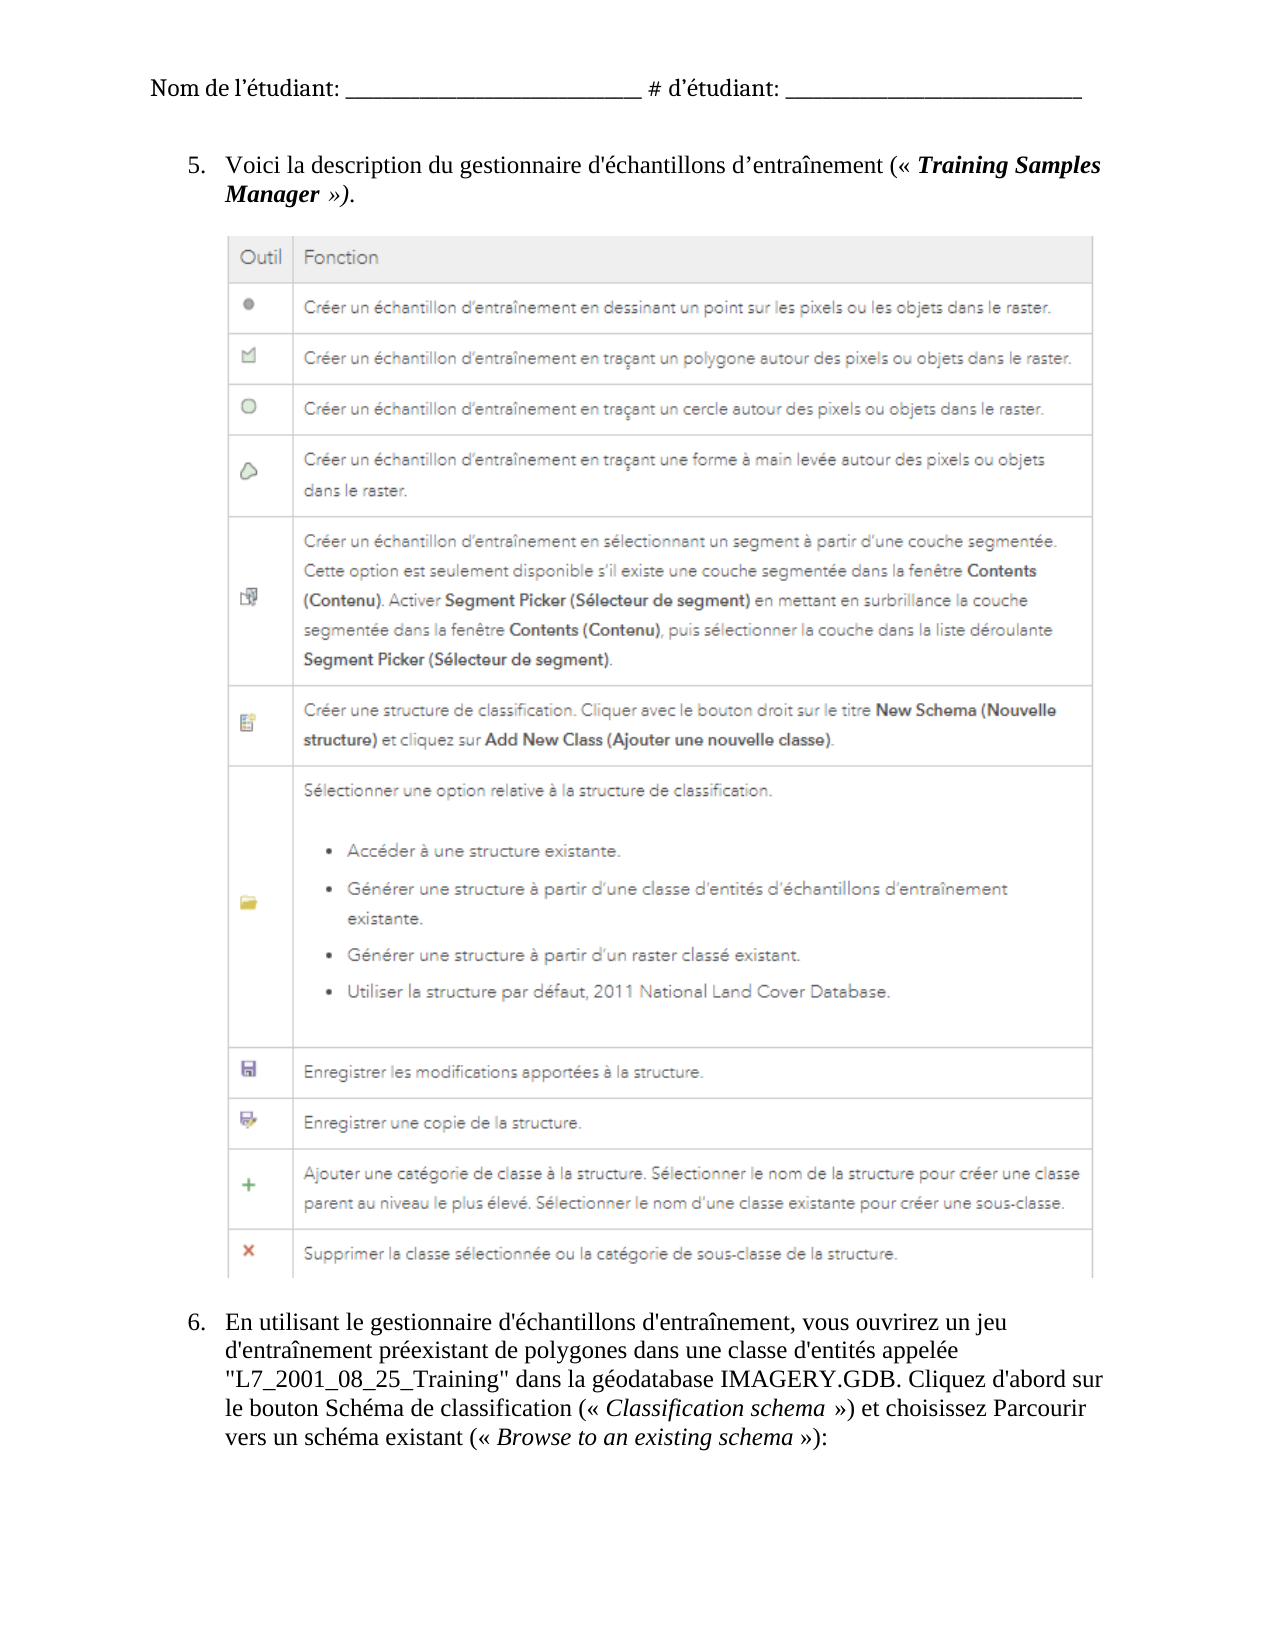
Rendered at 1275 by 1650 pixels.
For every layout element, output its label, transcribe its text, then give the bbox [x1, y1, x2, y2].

list Voici la description du gestionnaire d'échantillons d’entraînement (« Training Samples Manager »). [187, 150, 1125, 207]
list En utilisant le gestionnaire d'échantillons d'entraînement, vous ouvrirez un jeu d'entraînement préexistant de polygones dans une classe d'entités appelée "L7_2001_08_25_Training" dans la géodatabase IMAGERY.GDB. Cliquez d'abord sur le bouton Schéma de classification (« Classification schema ») et choisissez Parcourir vers un schéma existant (« Browse to an existing schema »): [187, 1307, 1125, 1450]
picture [225, 236, 1099, 1278]
